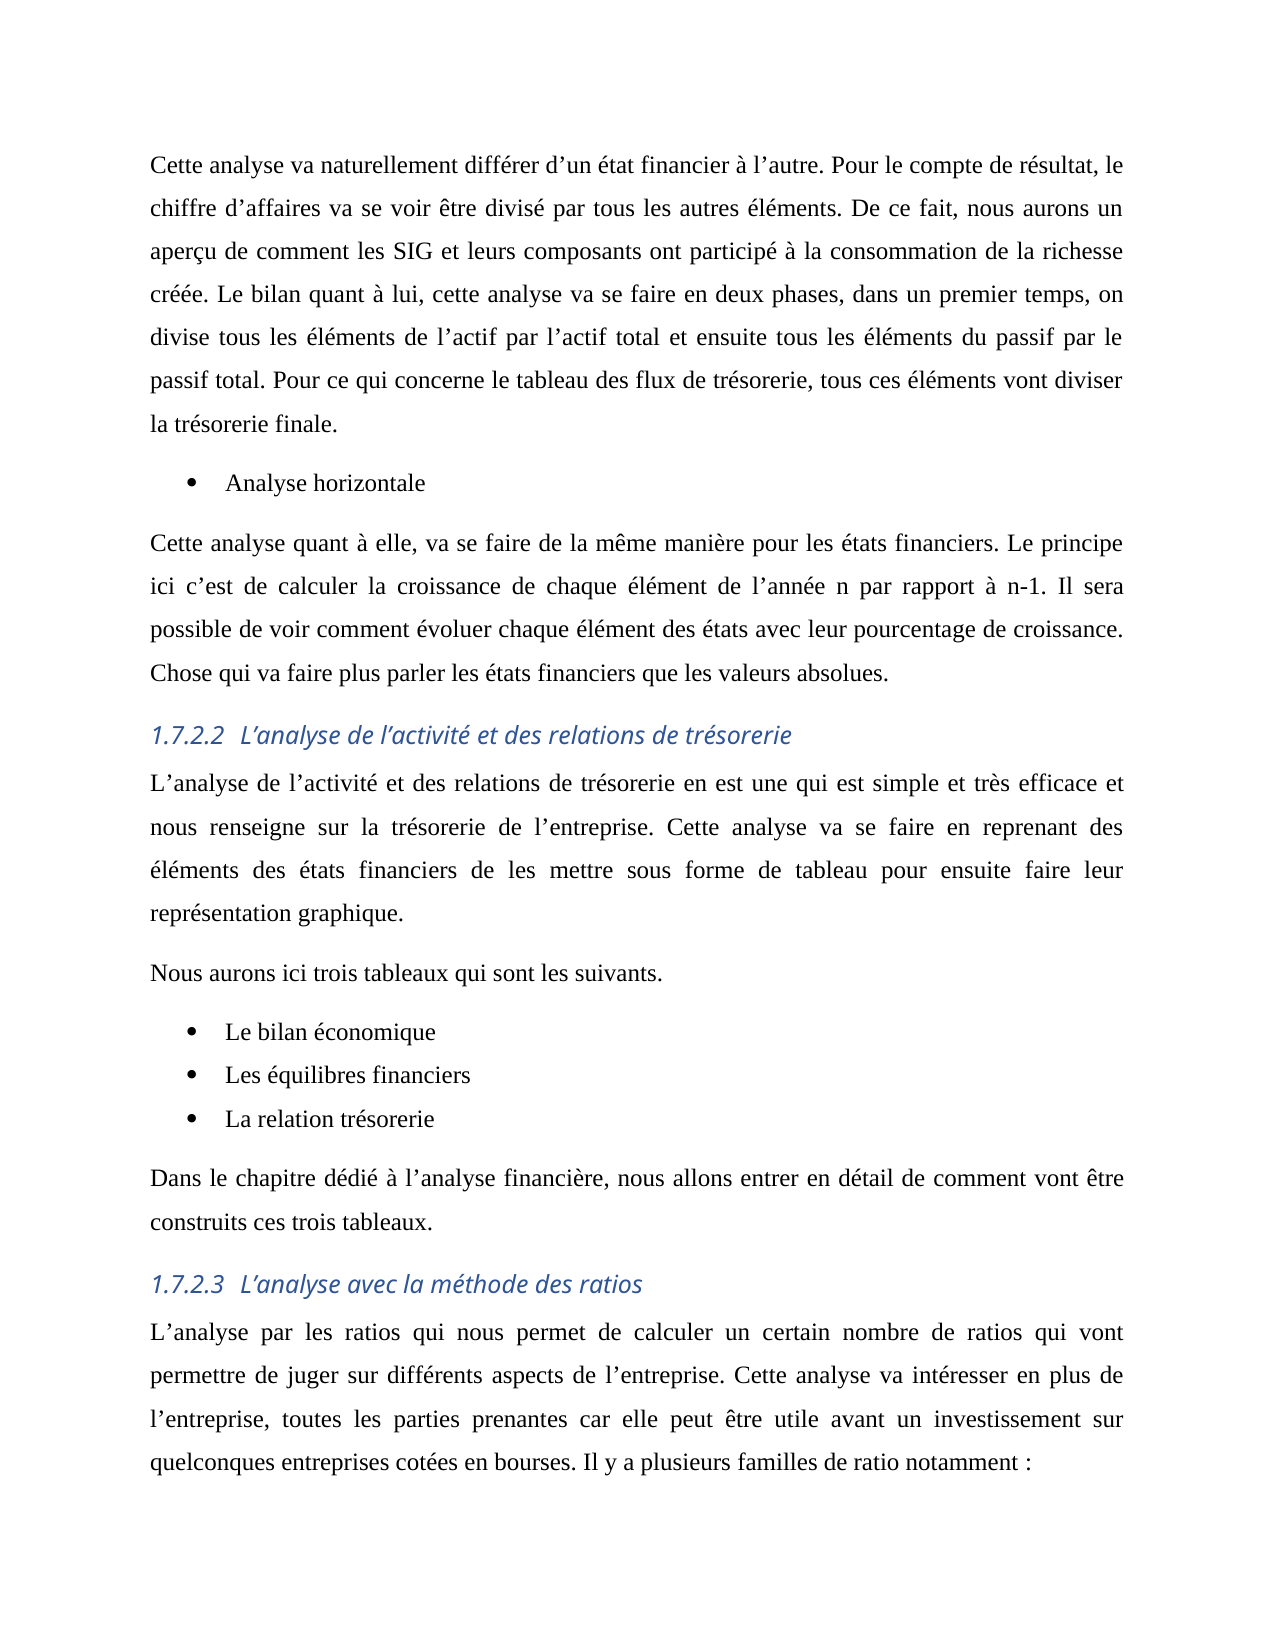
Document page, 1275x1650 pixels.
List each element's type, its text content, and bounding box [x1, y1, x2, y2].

text L’analyse de l’activité et des relations de trésorerie en est une qui est simple et très efficace et nous renseigne sur la trésorerie de l’entreprise. Cette analyse va se faire en reprenant des éléments des états financiers de les mettre sous forme de tableau pour ensuite faire leur représentation graphique. [150, 768, 1125, 927]
list La relation trésorerie [187, 1104, 1125, 1132]
list Analyse horizontale [187, 468, 1125, 497]
text Nous aurons ici trois tableaux qui sont les suivants. [150, 958, 1125, 986]
subtitle L’analyse avec la méthode des ratios [150, 1266, 1125, 1301]
list Les équilibres financiers [187, 1061, 1125, 1089]
text Dans le chapitre dédié à l’analyse financière, nous allons entrer en détail de comment vont être construits ces trois tableaux. [150, 1163, 1125, 1235]
text Cette analyse quant à elle, va se faire de la même manière pour les états financiers. Le principe ici c’est de calculer la croissance de chaque élément de l’année n par rapport à n-1. Il sera possible de voir comment évoluer chaque élément des états avec leur pourcentage de croissance. Chose qui va faire plus parler les états financiers que les valeurs absolues. [150, 528, 1125, 686]
subtitle L’analyse de l’activité et des relations de trésorerie [150, 717, 1125, 752]
list Le bilan économique [187, 1017, 1125, 1046]
text L’analyse par les ratios qui nous permet de calculer un certain nombre de ratios qui vont permettre de juger sur différents aspects de l’entreprise. Cette analyse va intéresser en plus de l’entreprise, toutes les parties prenantes car elle peut être utile avant un investissement sur quelconques entreprises cotées en bourses. Il y a plusieurs familles de ratio notamment : [150, 1317, 1125, 1476]
text Cette analyse va naturellement différer d’un état financier à l’autre. Pour le compte de résultat, le chiffre d’affaires va se voir être divisé par tous les autres éléments. De ce fait, nous aurons un aperçu de comment les SIG et leurs composants ont participé à la consommation de la richesse créée. Le bilan quant à lui, cette analyse va se faire en deux phases, dans un premier temps, on divise tous les éléments de l’actif par l’actif total et ensuite tous les éléments du passif par le passif total. Pour ce qui concerne le tableau des flux de trésorerie, tous ces éléments vont diviser la trésorerie finale. [150, 150, 1125, 437]
